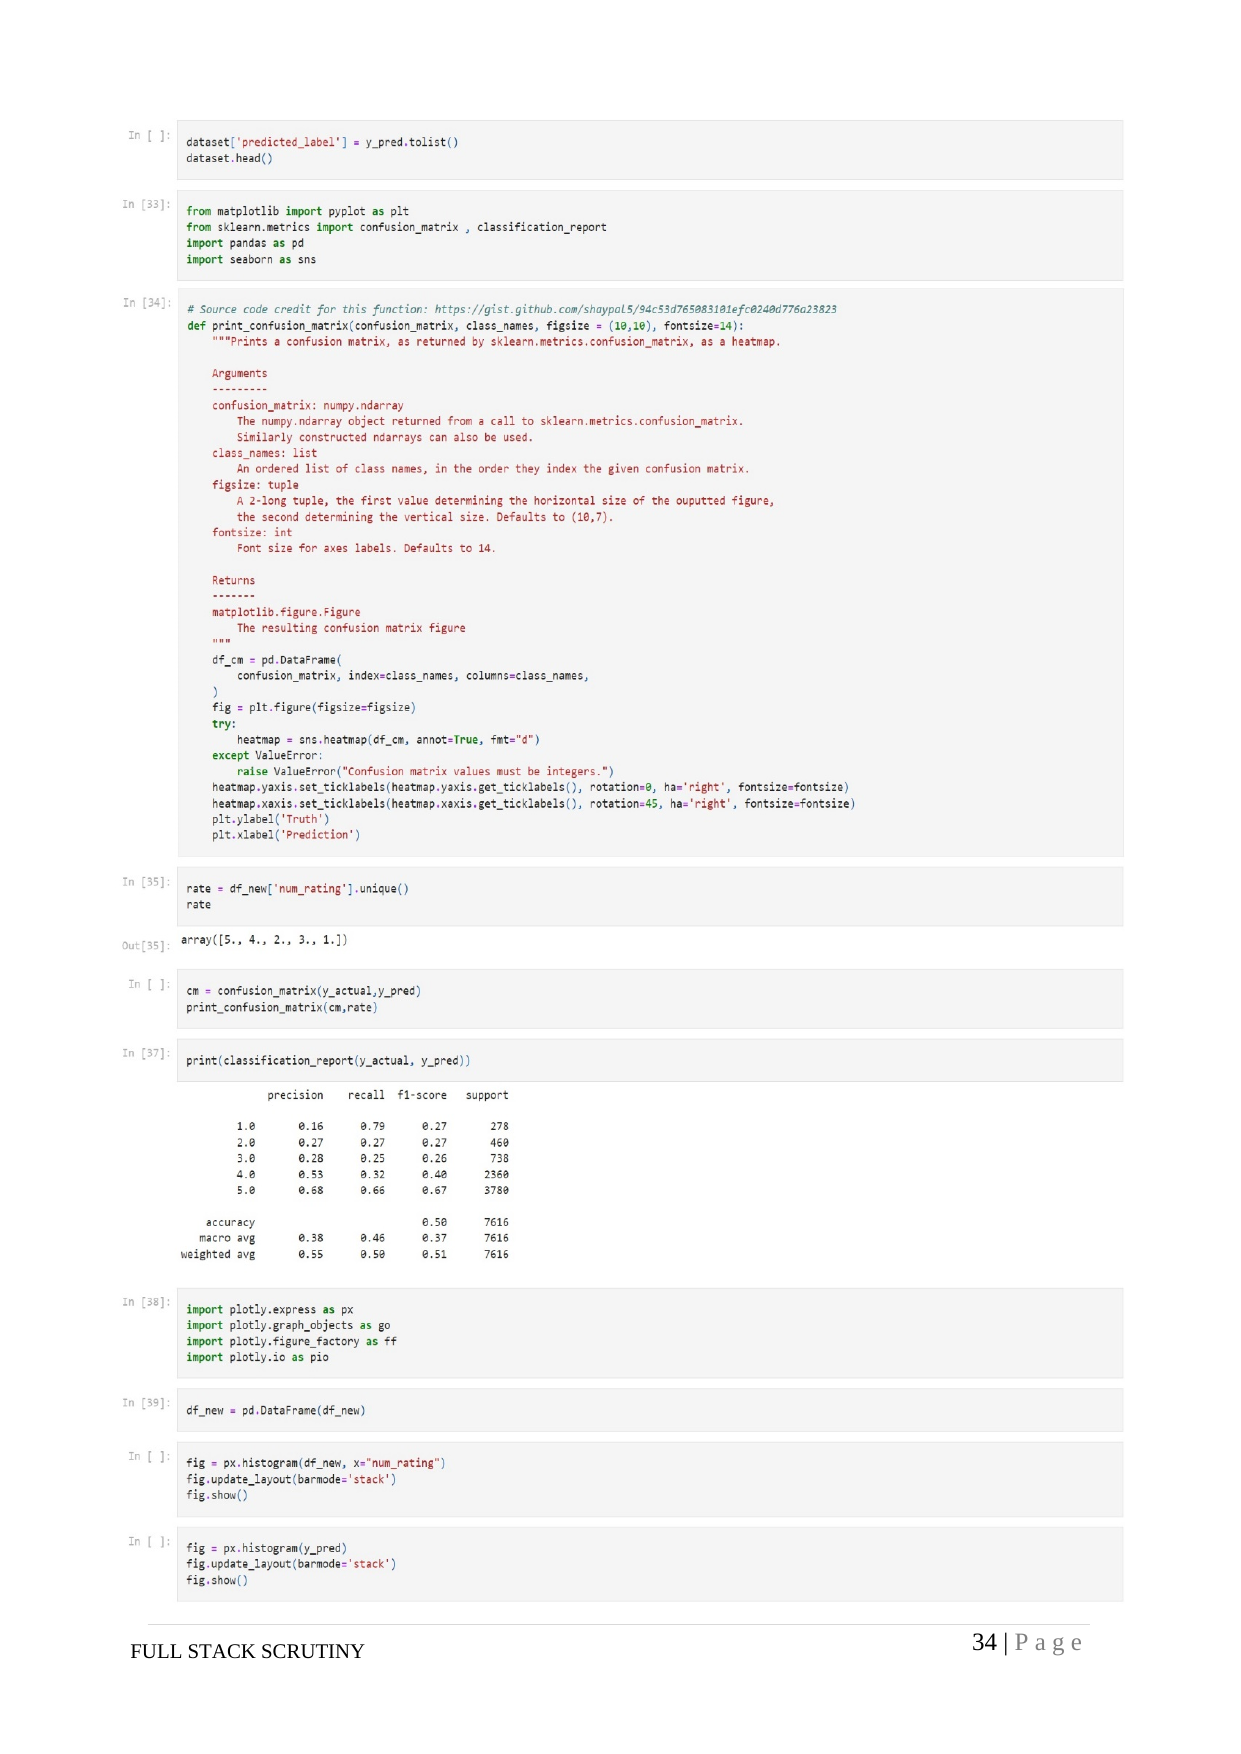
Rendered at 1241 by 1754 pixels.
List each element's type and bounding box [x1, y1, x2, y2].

picture [115, 118, 1126, 1605]
